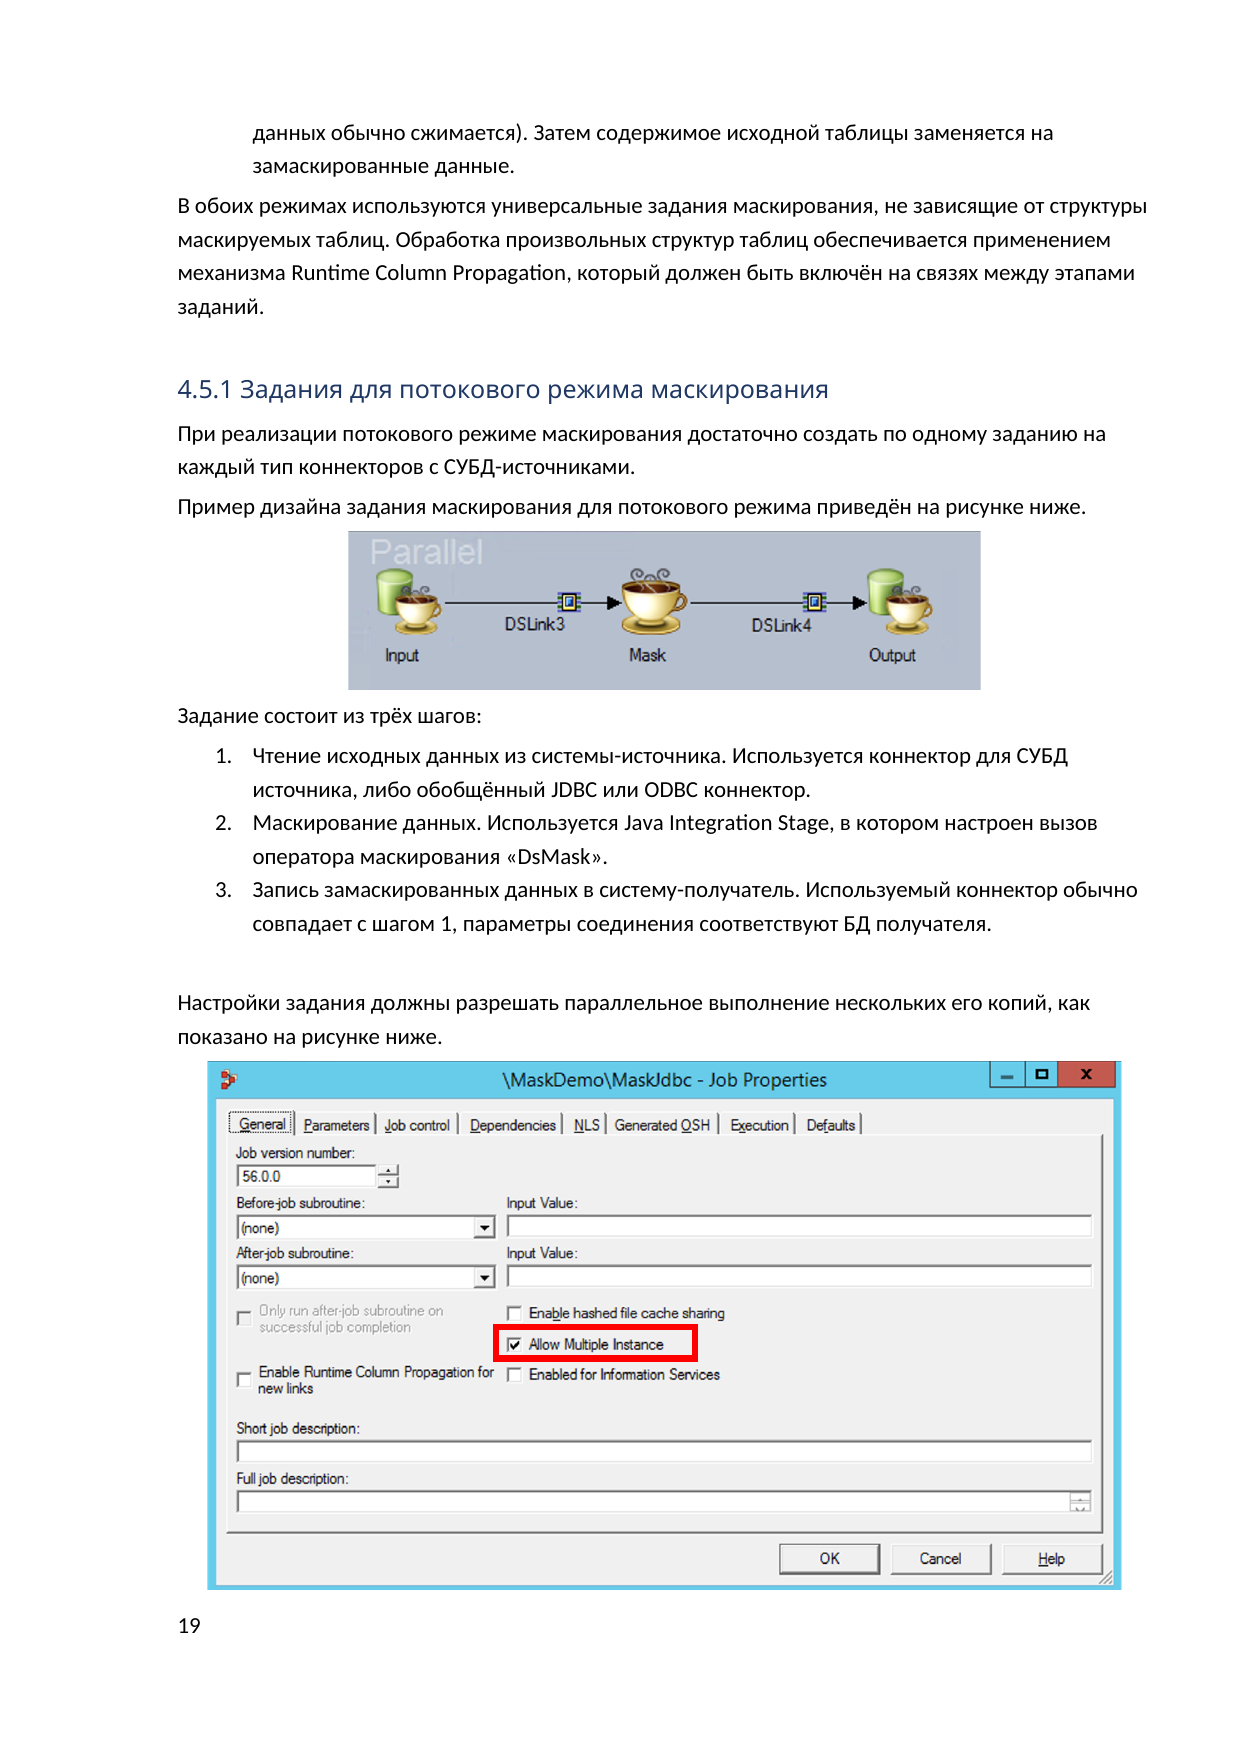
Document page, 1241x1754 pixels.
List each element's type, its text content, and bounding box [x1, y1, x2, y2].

text Задание состоит из трёх шагов: [177, 701, 1152, 729]
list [215, 118, 1152, 180]
list Маскирование данных. Используется Java Integration Stage, в котором настроен вызов оператора маскирования «DsMask». [215, 808, 1152, 870]
subtitle 4.5.1 Задания для потокового режима маскирования [177, 372, 1152, 406]
list Запись замаскированных данных в систему-получатель. Используемый коннектор обычно совпадает с шагом 1, параметры соединения соответствуют БД получателя. [215, 875, 1152, 937]
picture [207, 1061, 1122, 1590]
list Чтение исходных данных из системы-источника. Используется коннектор для СУБД источника, либо обобщённый JDBC или ODBC коннектор. [215, 741, 1152, 803]
text Пример дизайна задания маскирования для потокового режима приведён на рисунке ниже. [177, 492, 1152, 520]
text В обоих режимах используются универсальные задания маскирования, не зависящие от структуры маскируемых таблиц. Обработка произвольных структур таблиц обеспечивается применением механизма Runtime Column Propagation, который должен быть включён на связях между этапами заданий. [177, 191, 1152, 320]
text При реализации потокового режиме маскирования достаточно создать по одному заданию на каждый тип коннекторов с СУБД-источниками. [177, 419, 1152, 480]
text Настройки задания должны разрешать параллельное выполнение нескольких его копий, как показано на рисунке ниже. [177, 988, 1152, 1050]
picture [348, 531, 981, 690]
